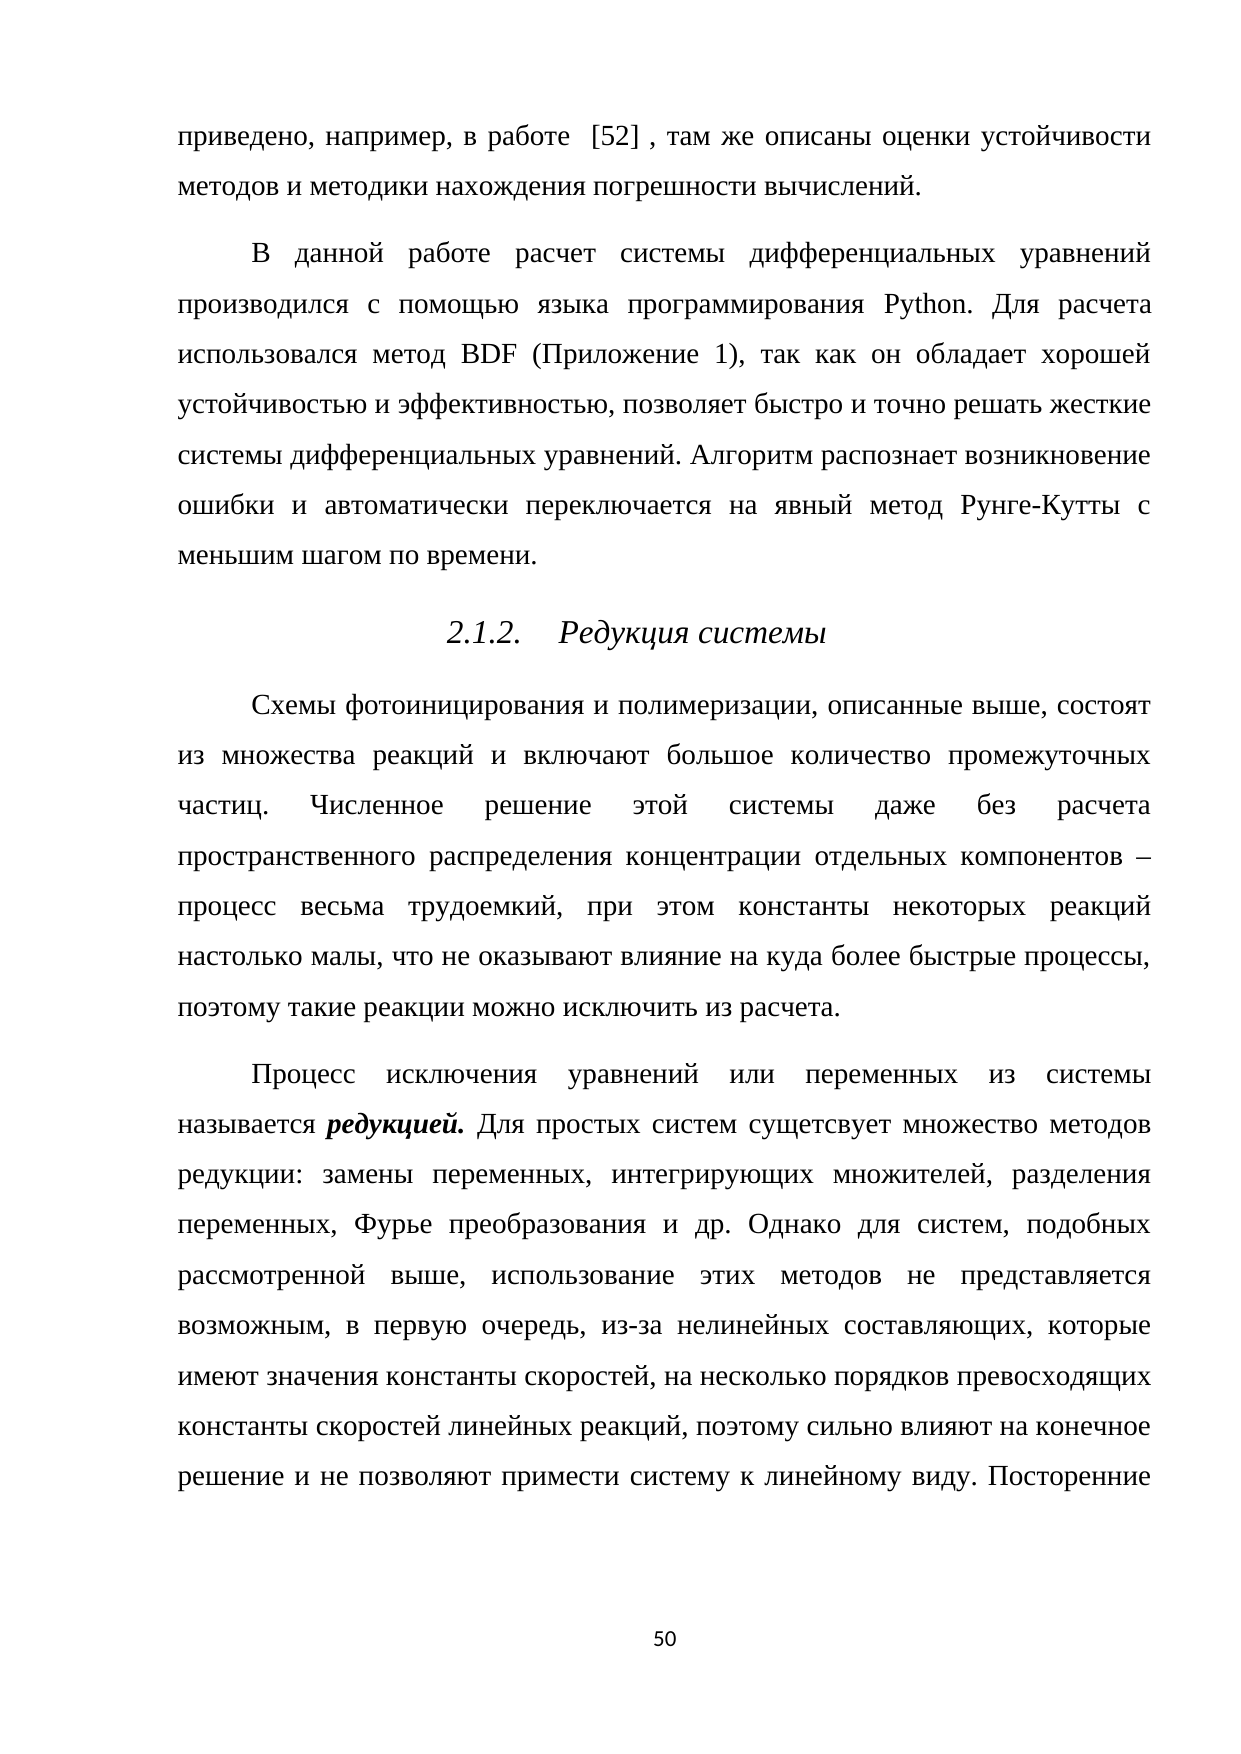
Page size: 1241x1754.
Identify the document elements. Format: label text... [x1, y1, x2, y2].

text Редукция системы [124, 613, 1152, 651]
text Схемы фотоиницирования и полимеризации, описанные выше, состоят из множества реакций и включают большое количество промежуточных частиц. Численное решение этой системы даже без расчета пространственного распределения концентрации отдельных компонентов – процесс весьма трудоемкий, при этом константы некоторых реакций настолько малы, что не оказывают влияние на куда более быстрые процессы, поэтому такие реакции можно исключить из расчета. [177, 687, 1152, 1022]
text В данной работе расчет системы дифференциальных уравнений производился с помощью языка программирования Python. Для расчета использовался метод BDF (Приложение 1), так как он обладает хорошей устойчивостью и эффективностью, позволяет быстро и точно решать жесткие системы дифференциальных уравнений. Алгоритм распознает возникновение ошибки и автоматически переключается на явный метод Рунге-Кутты с меньшим шагом по времени. [177, 236, 1152, 571]
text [177, 118, 1152, 202]
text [177, 1056, 1152, 1492]
